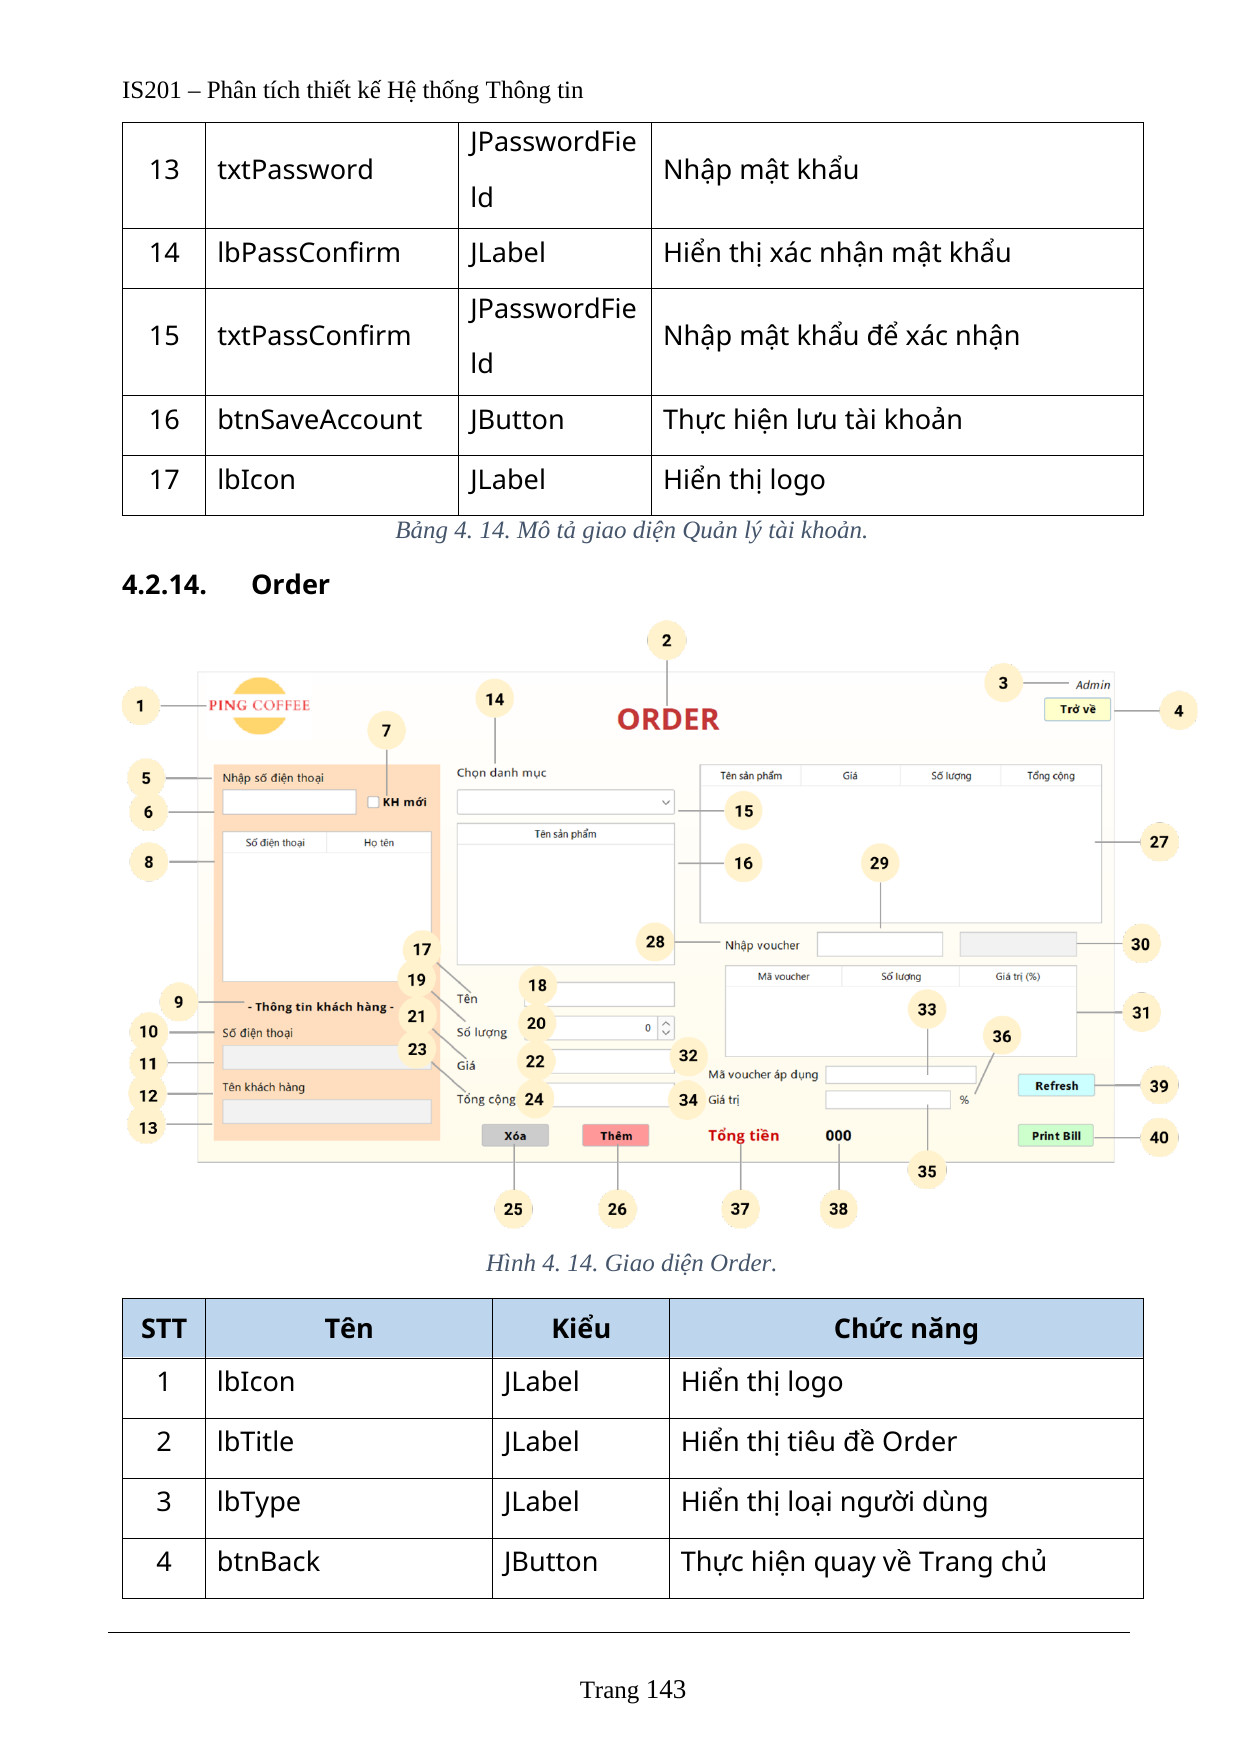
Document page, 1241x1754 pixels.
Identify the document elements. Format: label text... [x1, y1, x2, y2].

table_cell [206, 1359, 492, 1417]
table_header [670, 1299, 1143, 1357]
picture [121, 620, 1198, 1229]
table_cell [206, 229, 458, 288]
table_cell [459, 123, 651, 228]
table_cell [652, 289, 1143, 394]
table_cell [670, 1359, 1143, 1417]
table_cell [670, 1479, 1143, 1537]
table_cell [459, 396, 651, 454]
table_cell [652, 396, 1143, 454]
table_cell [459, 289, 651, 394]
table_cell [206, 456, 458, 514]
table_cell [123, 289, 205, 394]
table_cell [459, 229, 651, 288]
text Hình 4. 14. Giao diện Order. [122, 1248, 1144, 1277]
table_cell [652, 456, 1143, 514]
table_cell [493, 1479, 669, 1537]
text Bảng 4. 14. Mô tả giao diện Quản lý tài khoản. [122, 516, 1144, 544]
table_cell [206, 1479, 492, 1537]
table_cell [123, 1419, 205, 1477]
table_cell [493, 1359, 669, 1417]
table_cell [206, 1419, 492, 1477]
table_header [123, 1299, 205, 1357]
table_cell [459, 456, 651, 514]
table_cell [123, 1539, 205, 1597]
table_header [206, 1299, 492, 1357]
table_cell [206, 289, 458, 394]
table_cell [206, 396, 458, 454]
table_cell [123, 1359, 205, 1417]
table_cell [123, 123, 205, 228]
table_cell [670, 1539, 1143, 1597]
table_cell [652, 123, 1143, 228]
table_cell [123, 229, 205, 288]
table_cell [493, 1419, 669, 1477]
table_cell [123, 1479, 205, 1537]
list Order [122, 565, 1144, 602]
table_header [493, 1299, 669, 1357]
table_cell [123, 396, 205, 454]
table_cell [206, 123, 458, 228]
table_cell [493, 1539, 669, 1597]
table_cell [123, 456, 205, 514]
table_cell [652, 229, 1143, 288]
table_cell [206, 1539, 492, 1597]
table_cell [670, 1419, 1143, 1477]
